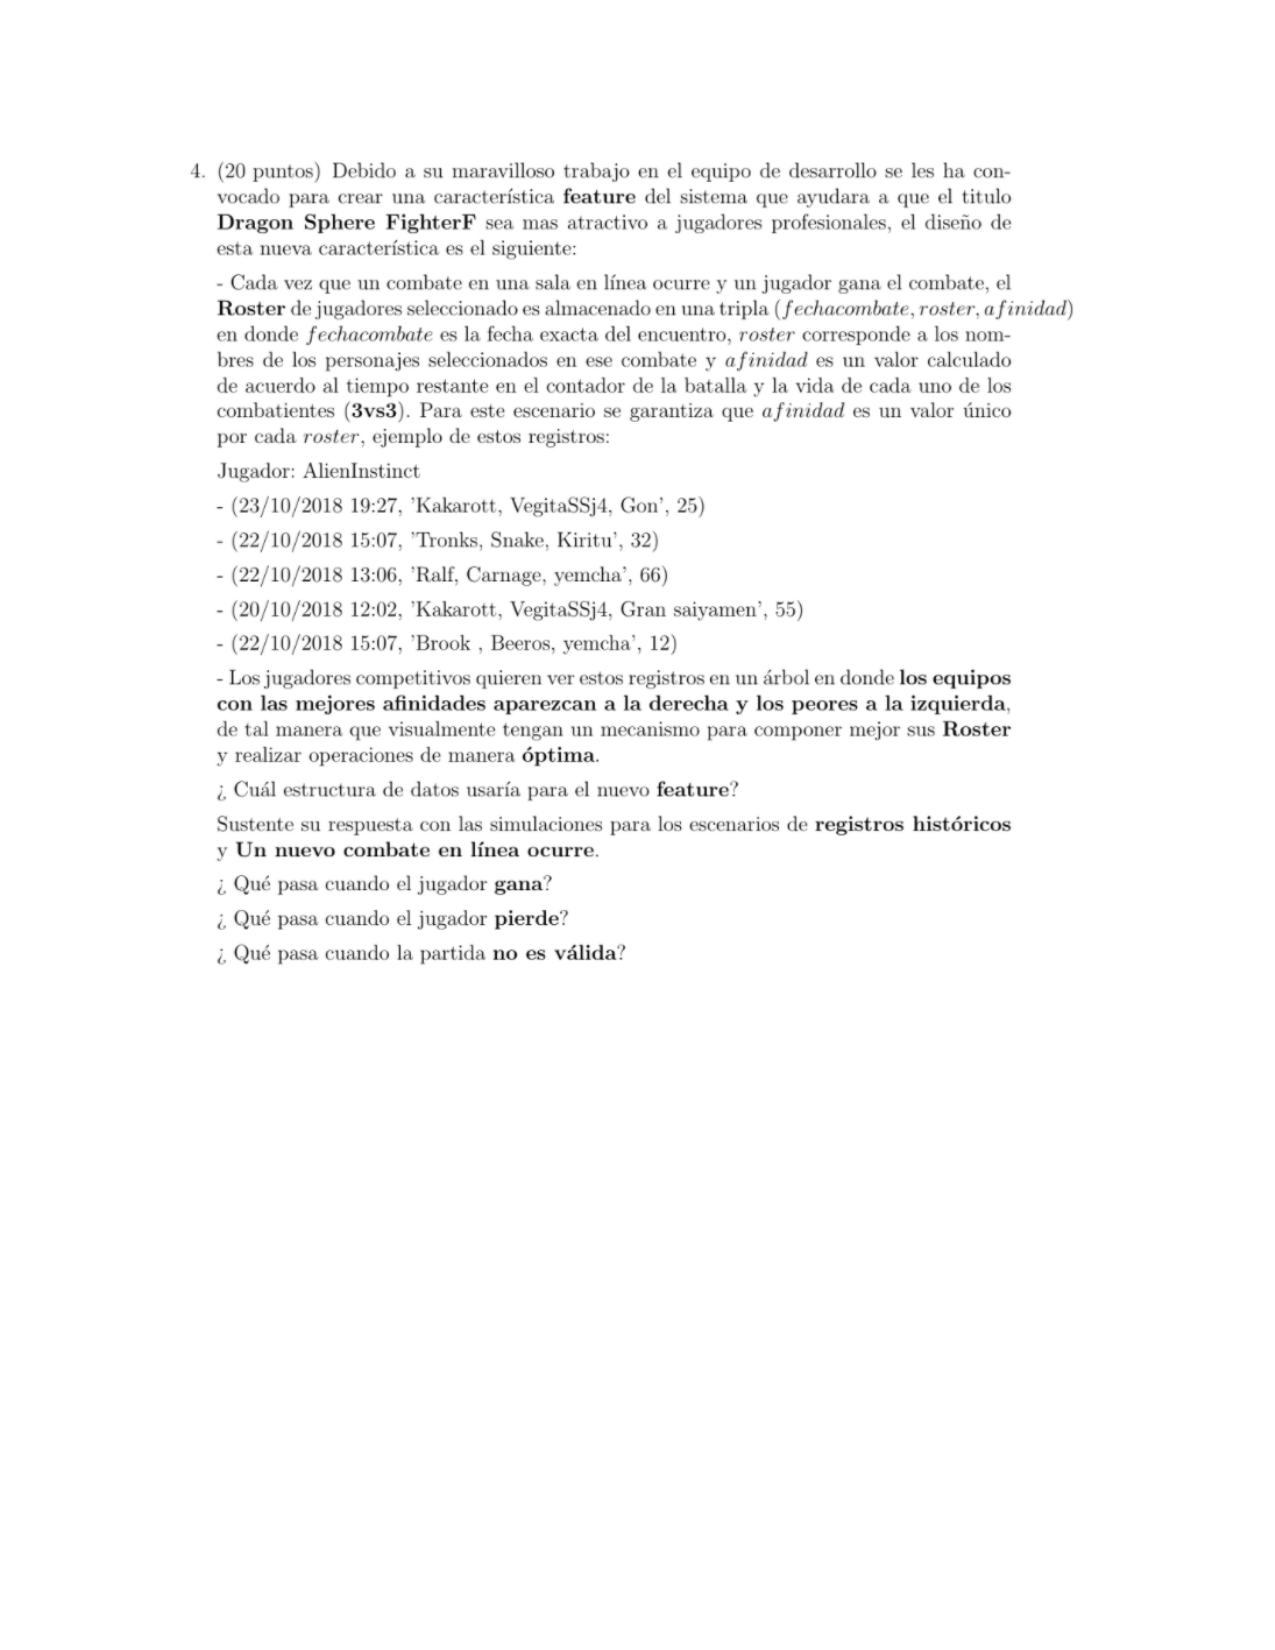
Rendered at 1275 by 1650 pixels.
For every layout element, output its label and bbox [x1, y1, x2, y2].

picture [177, 147, 1098, 973]
